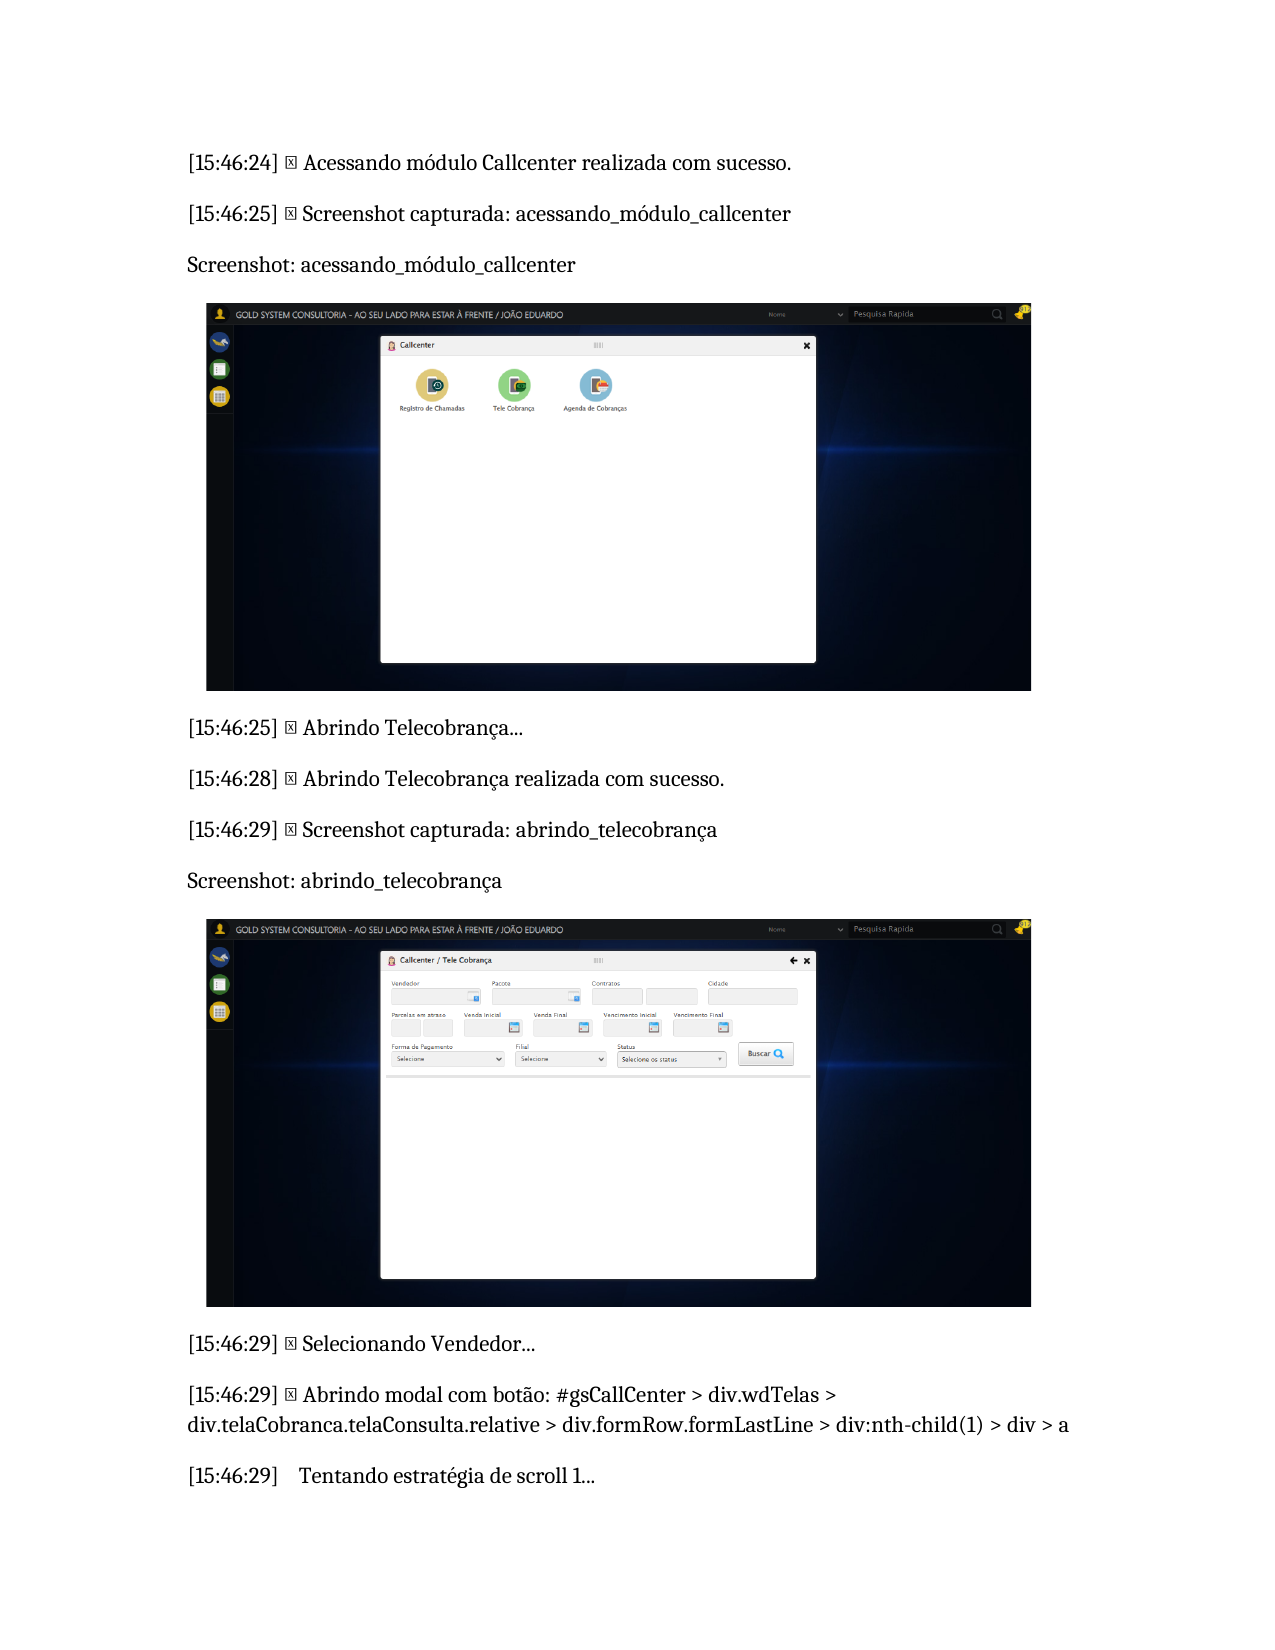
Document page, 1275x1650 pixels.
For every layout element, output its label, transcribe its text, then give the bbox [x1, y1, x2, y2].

text [15:46:28] ✅ Abrindo Telecobrança realizada com sucesso. [187, 766, 1087, 792]
text [15:46:25] 🔄 Abrindo Telecobrança... [187, 715, 1087, 741]
text [15:46:29] 🔄 Selecionando Vendedor... [187, 1331, 1087, 1357]
text [15:46:29] 🔘 Abrindo modal com botão: #gsCallCenter > div.wdTelas > div.telaCobranca.telaConsulta.relative > div.formRow.formLastLine > div:nth-child(1) > div > a [187, 1382, 1087, 1438]
text [15:46:29] 📸 Screenshot capturada: abrindo_telecobrança [187, 817, 1087, 843]
text [15:46:25] 📸 Screenshot capturada: acessando_módulo_callcenter [187, 201, 1087, 227]
picture [206, 919, 1032, 1307]
text [15:46:29] Tentando estratégia de scroll 1... [187, 1463, 1087, 1489]
text Screenshot: acessando_módulo_callcenter [187, 252, 1087, 278]
picture [206, 303, 1032, 691]
text Screenshot: abrindo_telecobrança [187, 868, 1087, 894]
text [15:46:24] ✅ Acessando módulo Callcenter realizada com sucesso. [187, 150, 1087, 176]
